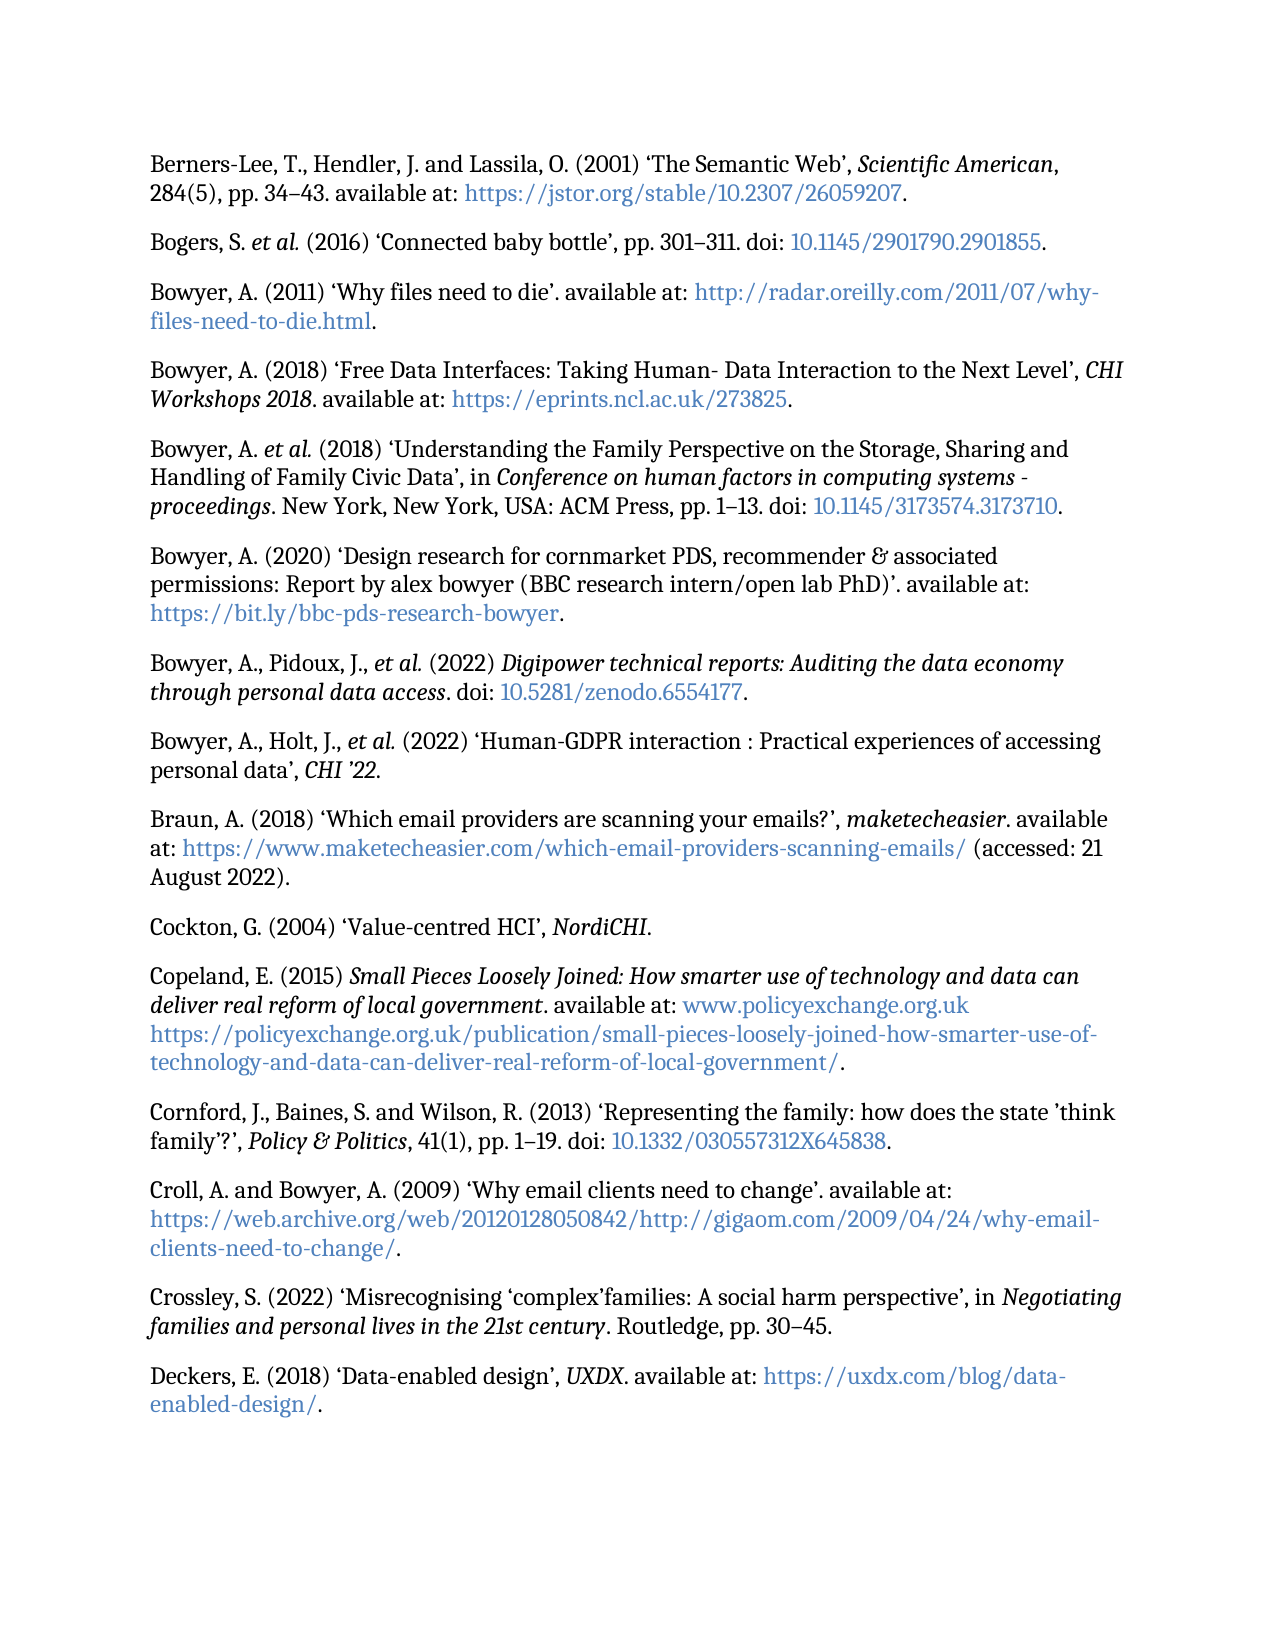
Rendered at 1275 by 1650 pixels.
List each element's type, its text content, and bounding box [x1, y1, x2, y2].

text Braun, A. (2018) ‘Which email providers are scanning your emails?’, maketecheasier. available at: https://www.maketecheasier.com/which-email-providers-scanning-emails/ (accessed: 21 August 2022). [150, 805, 1125, 892]
text Croll, A. and Bowyer, A. (2009) ‘Why email clients need to change’. available at: https://web.archive.org/web/20120128050842/http://gigaom.com/2009/04/24/why-email-clients-need-to-change/. [150, 1176, 1125, 1262]
text Bowyer, A. (2018) ‘Free Data Interfaces: Taking Human- Data Interaction to the Next Level’, CHI Workshops 2018. available at: https://eprints.ncl.ac.uk/273825. [150, 356, 1125, 414]
text Deckers, E. (2018) ‘Data-enabled design’, UXDX. available at: https://uxdx.com/blog/data-enabled-design/. [150, 1362, 1125, 1419]
text Cornford, J., Baines, S. and Wilson, R. (2013) ‘Representing the family: how does the state ’think family’?’, Policy & Politics, 41(1), pp. 1–19. doi: 10.1332/030557312X645838. [150, 1098, 1125, 1155]
text Crossley, S. (2022) ‘Misrecognising ‘complex’families: A social harm perspective’, in Negotiating families and personal lives in the 21st century. Routledge, pp. 30–45. [150, 1283, 1125, 1341]
text Bowyer, A. (2011) ‘Why files need to die’. available at: http://radar.oreilly.com/2011/07/why-files-need-to-die.html. [150, 278, 1125, 335]
text Bogers, S. et al. (2016) ‘Connected baby bottle’, pp. 301–311. doi: 10.1145/2901790.2901855. [150, 228, 1125, 257]
text Cockton, G. (2004) ‘Value-centred HCI’, NordiCHI. [150, 912, 1125, 941]
text Copeland, E. (2015) Small Pieces Loosely Joined: How smarter use of technology and data can deliver real reform of local government. available at: www.policyexchange.org.uk https://policyexchange.org.uk/publication/small-pieces-loosely-joined-how-smarter-use-of-technology-and-data-can-deliver-real-reform-of-local-government/. [150, 962, 1125, 1077]
text Bowyer, A. et al. (2018) ‘Understanding the Family Perspective on the Storage, Sharing and Handling of Family Civic Data’, in Conference on human factors in computing systems - proceedings. New York, New York, USA: ACM Press, pp. 1–13. doi: 10.1145/3173574.3173710. [150, 434, 1125, 521]
text Bowyer, A. (2020) ‘Design research for cornmarket PDS, recommender & associated permissions: Report by alex bowyer (BBC research intern/open lab PhD)’. available at: https://bit.ly/bbc-pds-research-bowyer. [150, 542, 1125, 628]
text Bowyer, A., Holt, J., et al. (2022) ‘Human-GDPR interaction : Practical experiences of accessing personal data’, CHI ’22. [150, 727, 1125, 784]
text Bowyer, A., Pidoux, J., et al. (2022) Digipower technical reports: Auditing the data economy through personal data access. doi: 10.5281/zenodo.6554177. [150, 649, 1125, 706]
text Berners-Lee, T., Hendler, J. and Lassila, O. (2001) ‘The Semantic Web’, Scientific American, 284(5), pp. 34–43. available at: https://jstor.org/stable/10.2307/26059207. [150, 150, 1125, 207]
